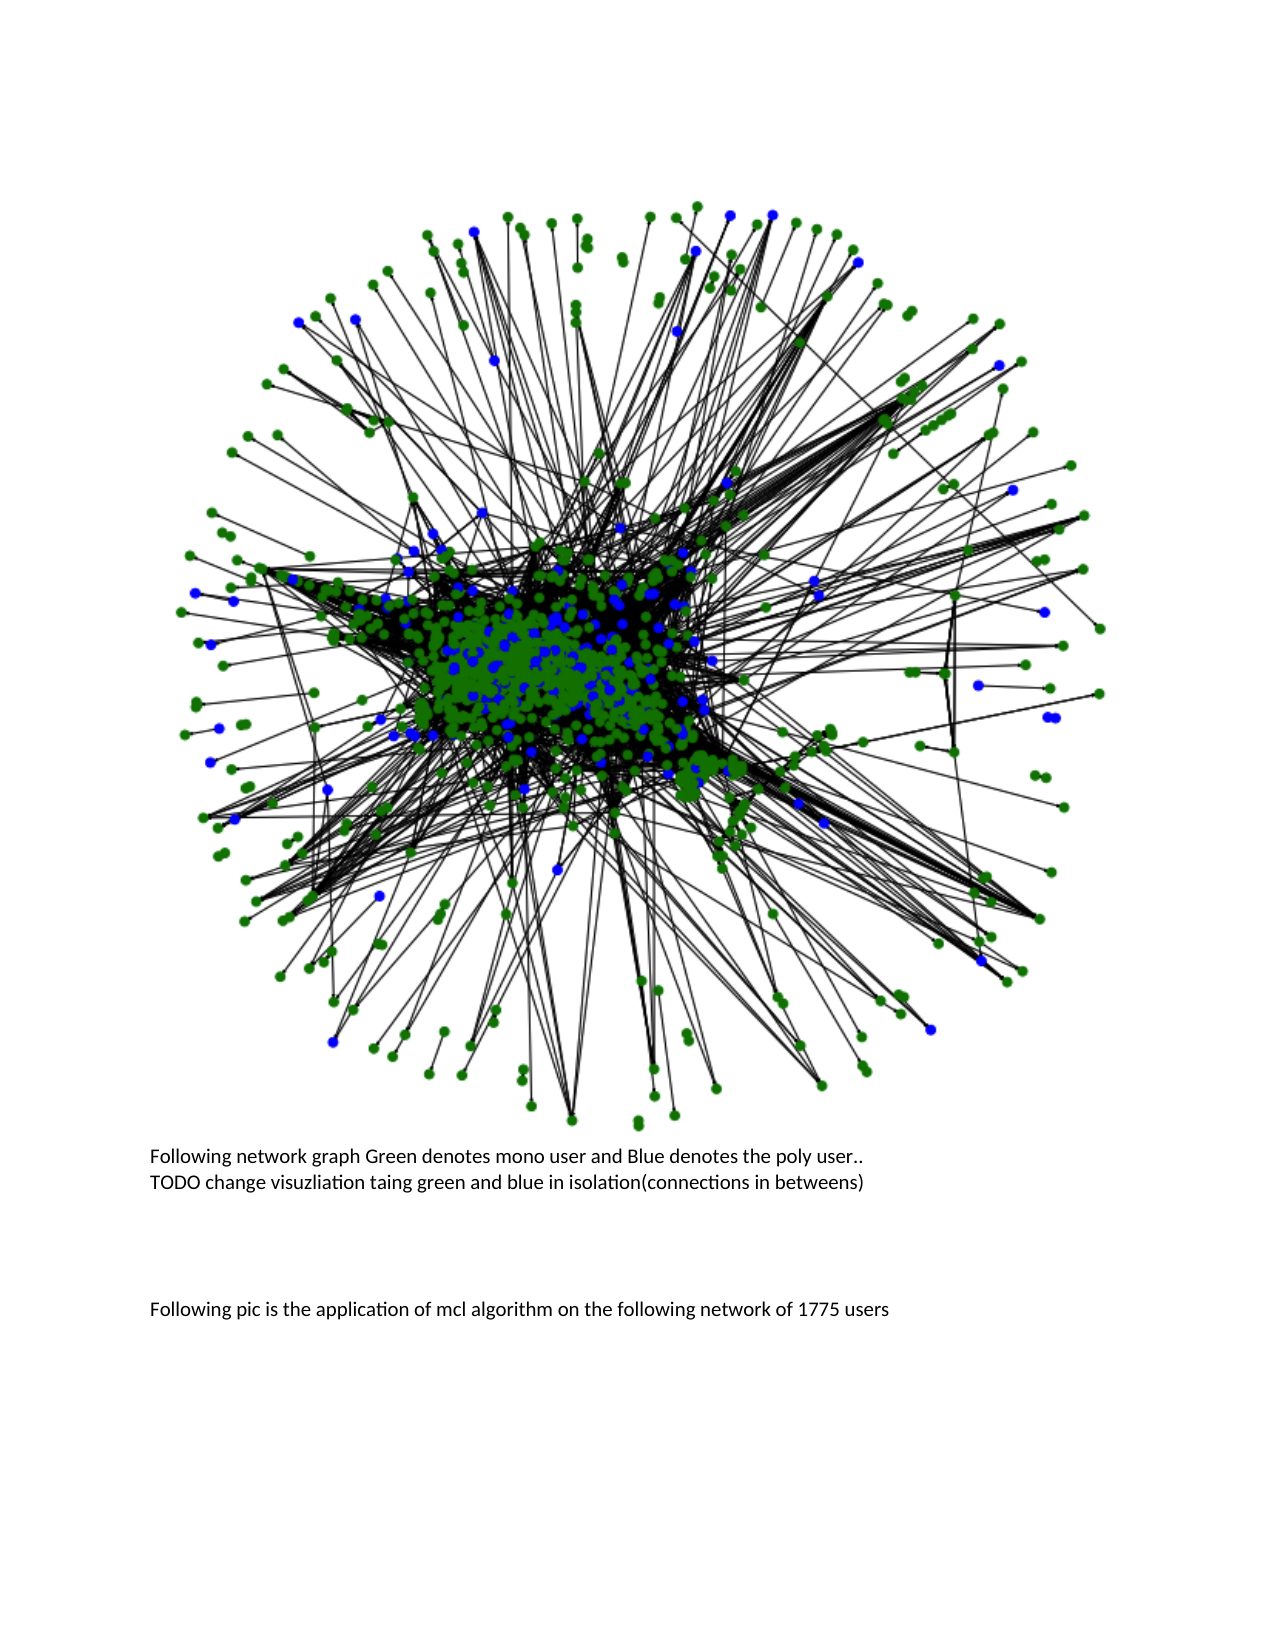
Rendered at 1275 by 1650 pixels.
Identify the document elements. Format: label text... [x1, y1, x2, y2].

text Following network graph Green denotes mono user and Blue denotes the poly user.. [150, 1144, 1125, 1169]
text Following pic is the application of mcl algorithm on the following network of 1775 users [150, 1296, 1125, 1321]
text TODO change visuzliation taing green and blue in isolation(connections in betweens) [150, 1169, 1125, 1194]
picture [150, 150, 1125, 1144]
